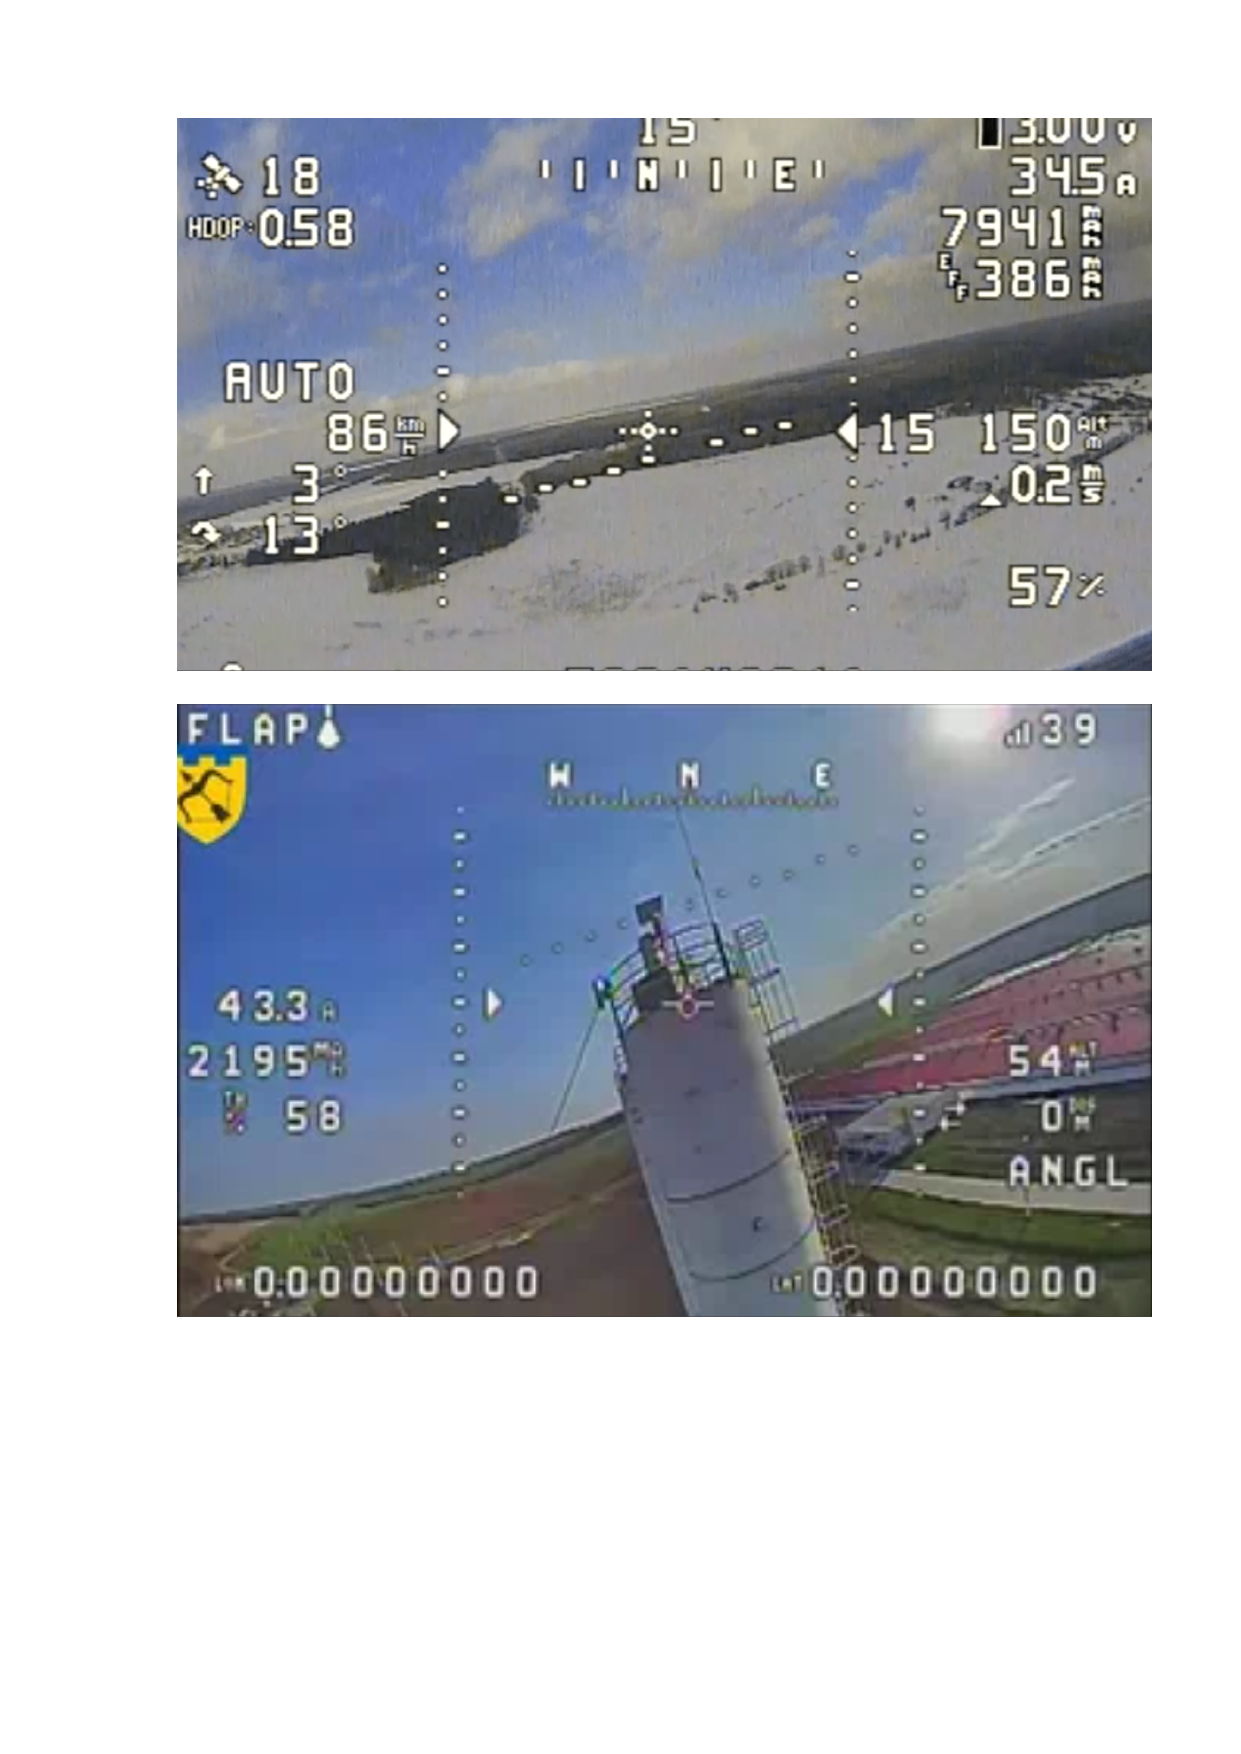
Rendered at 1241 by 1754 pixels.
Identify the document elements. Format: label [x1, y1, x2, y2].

picture [177, 118, 1152, 671]
picture [177, 704, 1152, 1317]
